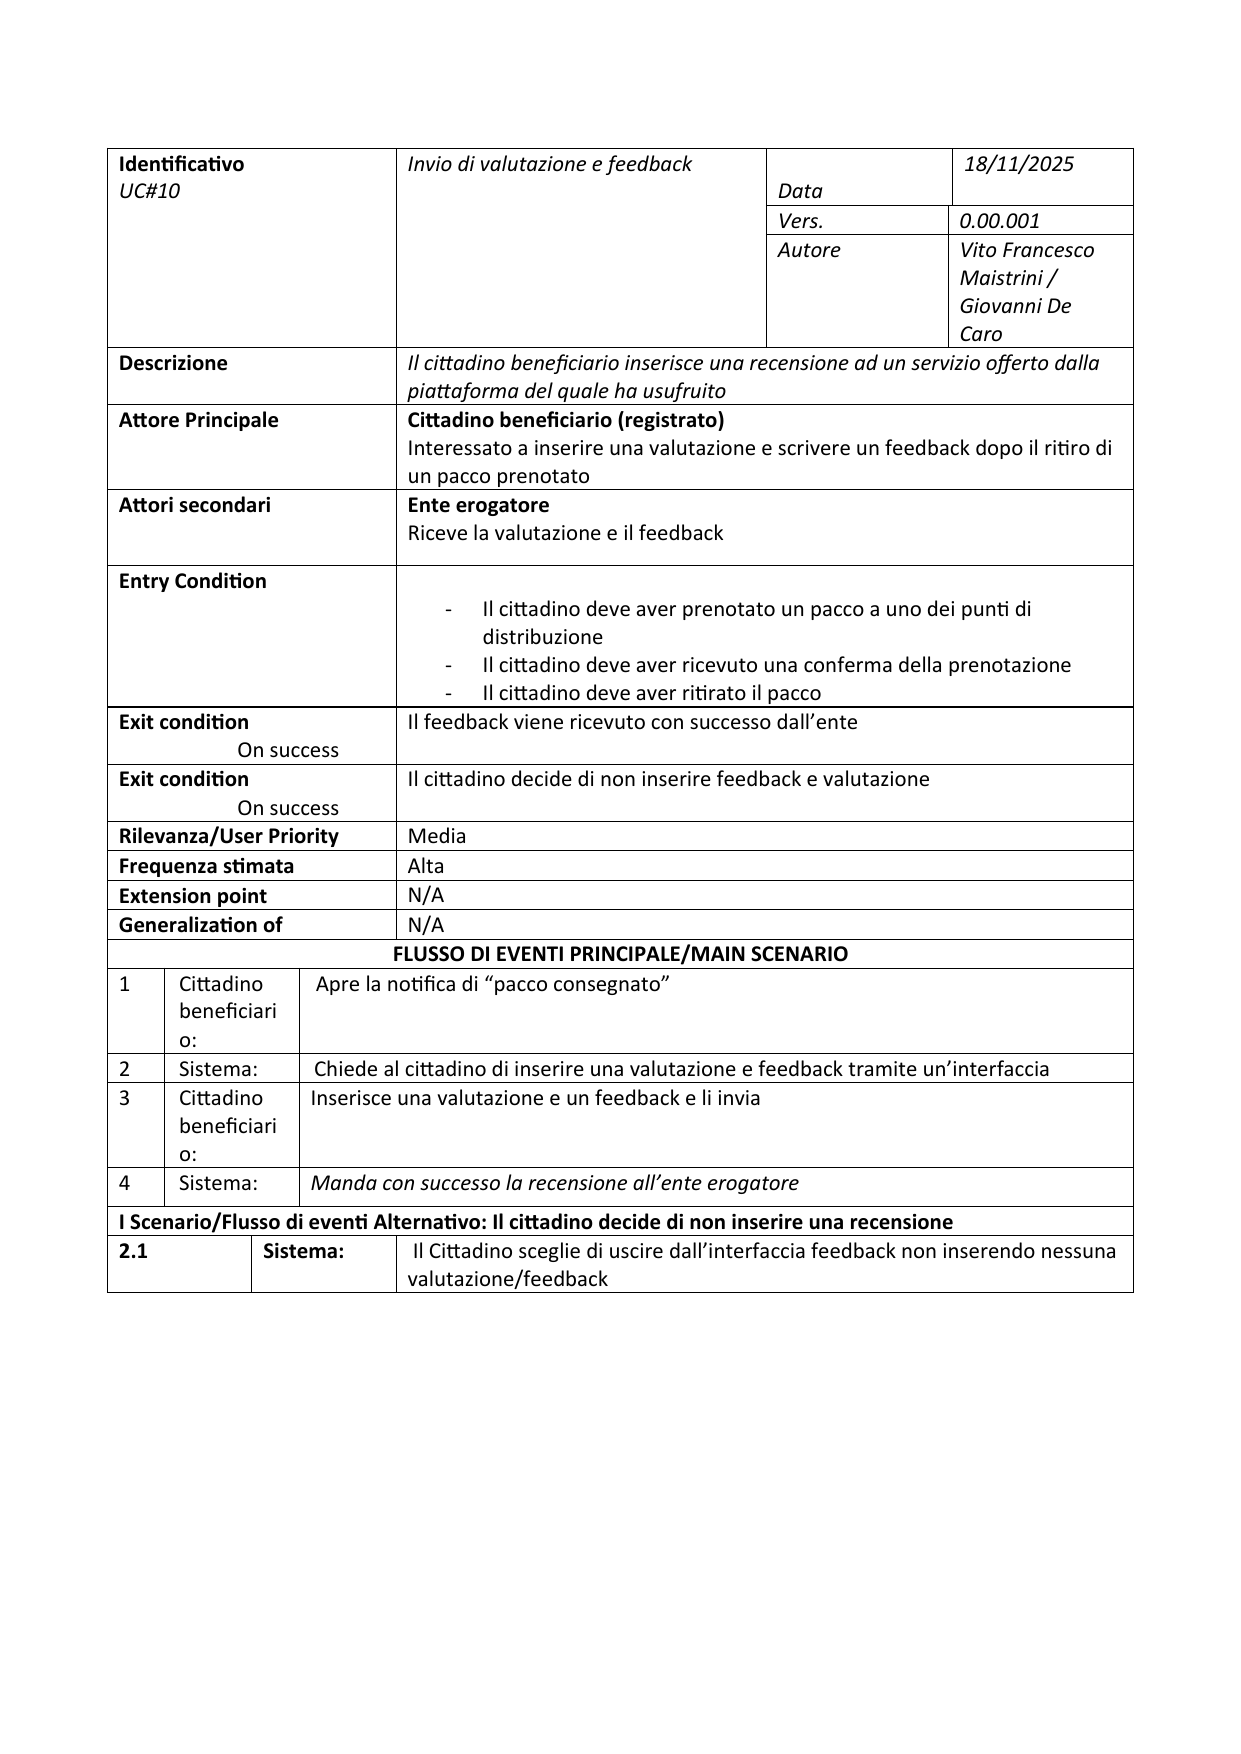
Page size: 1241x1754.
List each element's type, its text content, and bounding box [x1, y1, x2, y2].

table_cell Inserisce una valutazione e un feedback e li invia [300, 1083, 1133, 1167]
table_cell Frequenza stimata [108, 851, 396, 879]
table_cell Alta [397, 851, 1133, 879]
table_cell N/A [397, 910, 1133, 938]
table_cell Apre la notifica di “pacco consegnato” [300, 969, 1133, 1053]
table_cell I Scenario/Flusso di eventi Alternativo: Il cittadino decide di non inserire una recensione [108, 1207, 1133, 1235]
table_cell N/A [397, 881, 1133, 909]
table_cell Il Cittadino sceglie di uscire dall’interfaccia feedback non inserendo nessuna valutazione/feedback [397, 1236, 1133, 1292]
table_cell Il cittadino deve aver prenotato un pacco a uno dei punti di distribuzione Il cittadino deve aver ricevuto una conferma della prenotazione Il cittadino deve aver ritirato il pacco [397, 566, 1133, 706]
table_cell Attore Principale [108, 405, 396, 489]
table_cell Cittadino beneficiario (registrato) Interessato a inserire una valutazione e scrivere un feedback dopo il ritiro di un pacco prenotato [397, 405, 1133, 489]
table_cell Cittadino beneficiario: [165, 969, 299, 1053]
table_cell 2.1 [108, 1236, 251, 1292]
table_cell 3 [108, 1083, 164, 1167]
table_cell Ente erogatore Riceve la valutazione e il feedback [397, 490, 1133, 565]
table_cell Extension point [108, 881, 396, 909]
table_cell Generalization of [108, 910, 396, 938]
table_cell Vito Francesco Maistrini / Giovanni De Caro [949, 235, 1133, 347]
table_cell Vers. [767, 206, 948, 234]
table_cell Exit condition On success [108, 765, 396, 821]
table_cell Descrizione [108, 348, 396, 404]
table_cell Cittadino beneficiario: [165, 1083, 299, 1167]
table_cell Il cittadino beneficiario inserisce una recensione ad un servizio offerto dalla piattaforma del quale ha usufruito [397, 348, 1133, 404]
table_cell 0.00.001 [949, 206, 1133, 234]
table_cell Chiede al cittadino di inserire una valutazione e feedback tramite un’interfaccia [300, 1054, 1133, 1082]
table_header Identificativo UC#10 [108, 149, 396, 347]
table_cell Attori secondari [108, 490, 396, 565]
table_cell Sistema: [165, 1168, 299, 1206]
table_cell 4 [108, 1168, 164, 1206]
table_cell Entry Condition [108, 566, 396, 706]
table_cell 1 [108, 969, 164, 1053]
table_header 18/11/2025 [953, 149, 1133, 205]
table_cell Media [397, 822, 1133, 850]
table_cell Il cittadino decide di non inserire feedback e valutazione [397, 765, 1133, 821]
table_cell Il feedback viene ricevuto con successo dall’ente [397, 708, 1133, 763]
table_cell Sistema: [252, 1236, 396, 1292]
table_cell Sistema: [165, 1054, 299, 1082]
table_header Invio di valutazione e feedback [397, 149, 766, 347]
table_header Data [767, 149, 952, 205]
table_cell Manda con successo la recensione all’ente erogatore [300, 1168, 1133, 1206]
table_cell Autore [767, 235, 948, 347]
table_cell 2 [108, 1054, 164, 1082]
table_cell Rilevanza/User Priority [108, 822, 396, 850]
table_cell FLUSSO DI EVENTI PRINCIPALE/MAIN SCENARIO [108, 940, 1133, 968]
table_cell Exit condition On success [108, 708, 396, 763]
